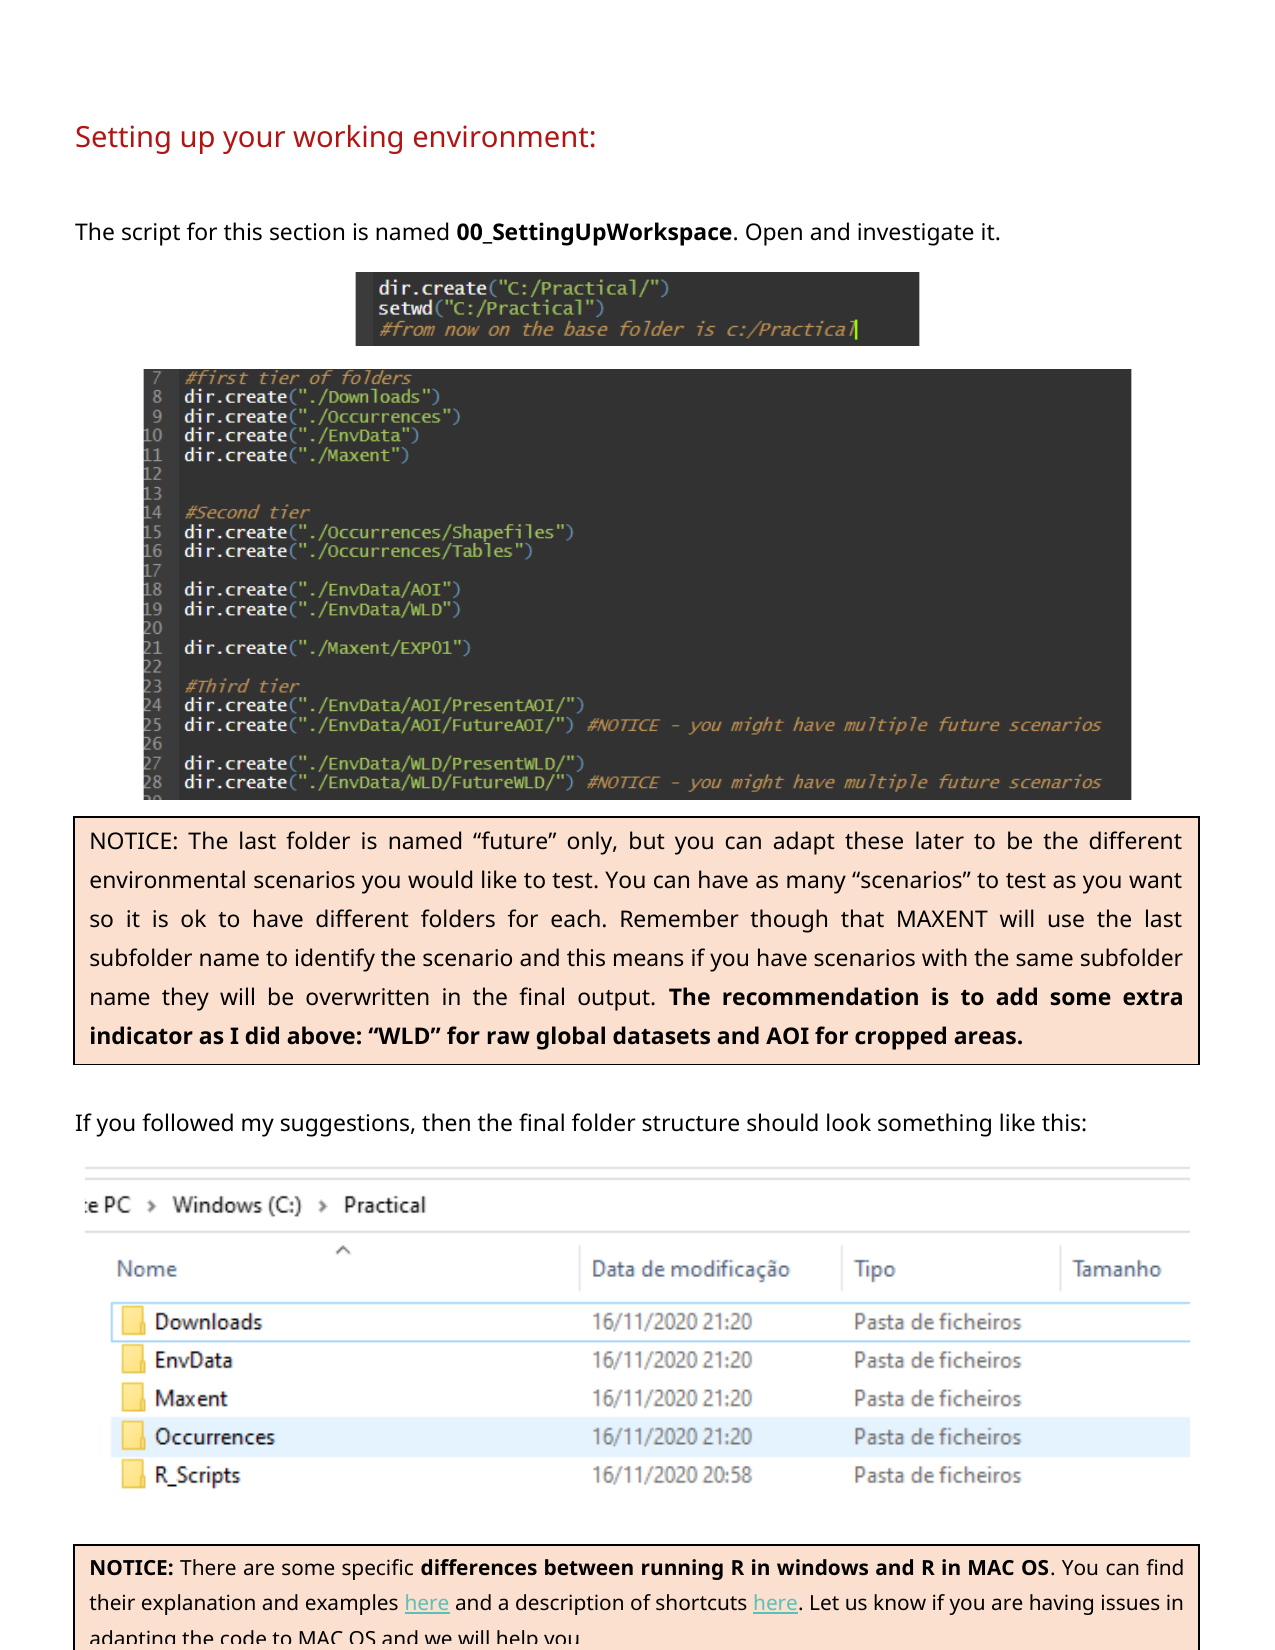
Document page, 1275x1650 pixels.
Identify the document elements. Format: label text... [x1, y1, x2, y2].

picture [143, 369, 1132, 800]
subtitle Setting up your working environment: [75, 117, 1200, 156]
picture [355, 272, 920, 346]
text If you followed my suggestions, then the final folder structure should look something like this: [75, 1065, 1200, 1138]
text The script for this section is named 00_SettingUpWorkspace. Open and investigate it. [75, 216, 1200, 247]
picture [84, 1162, 1191, 1516]
